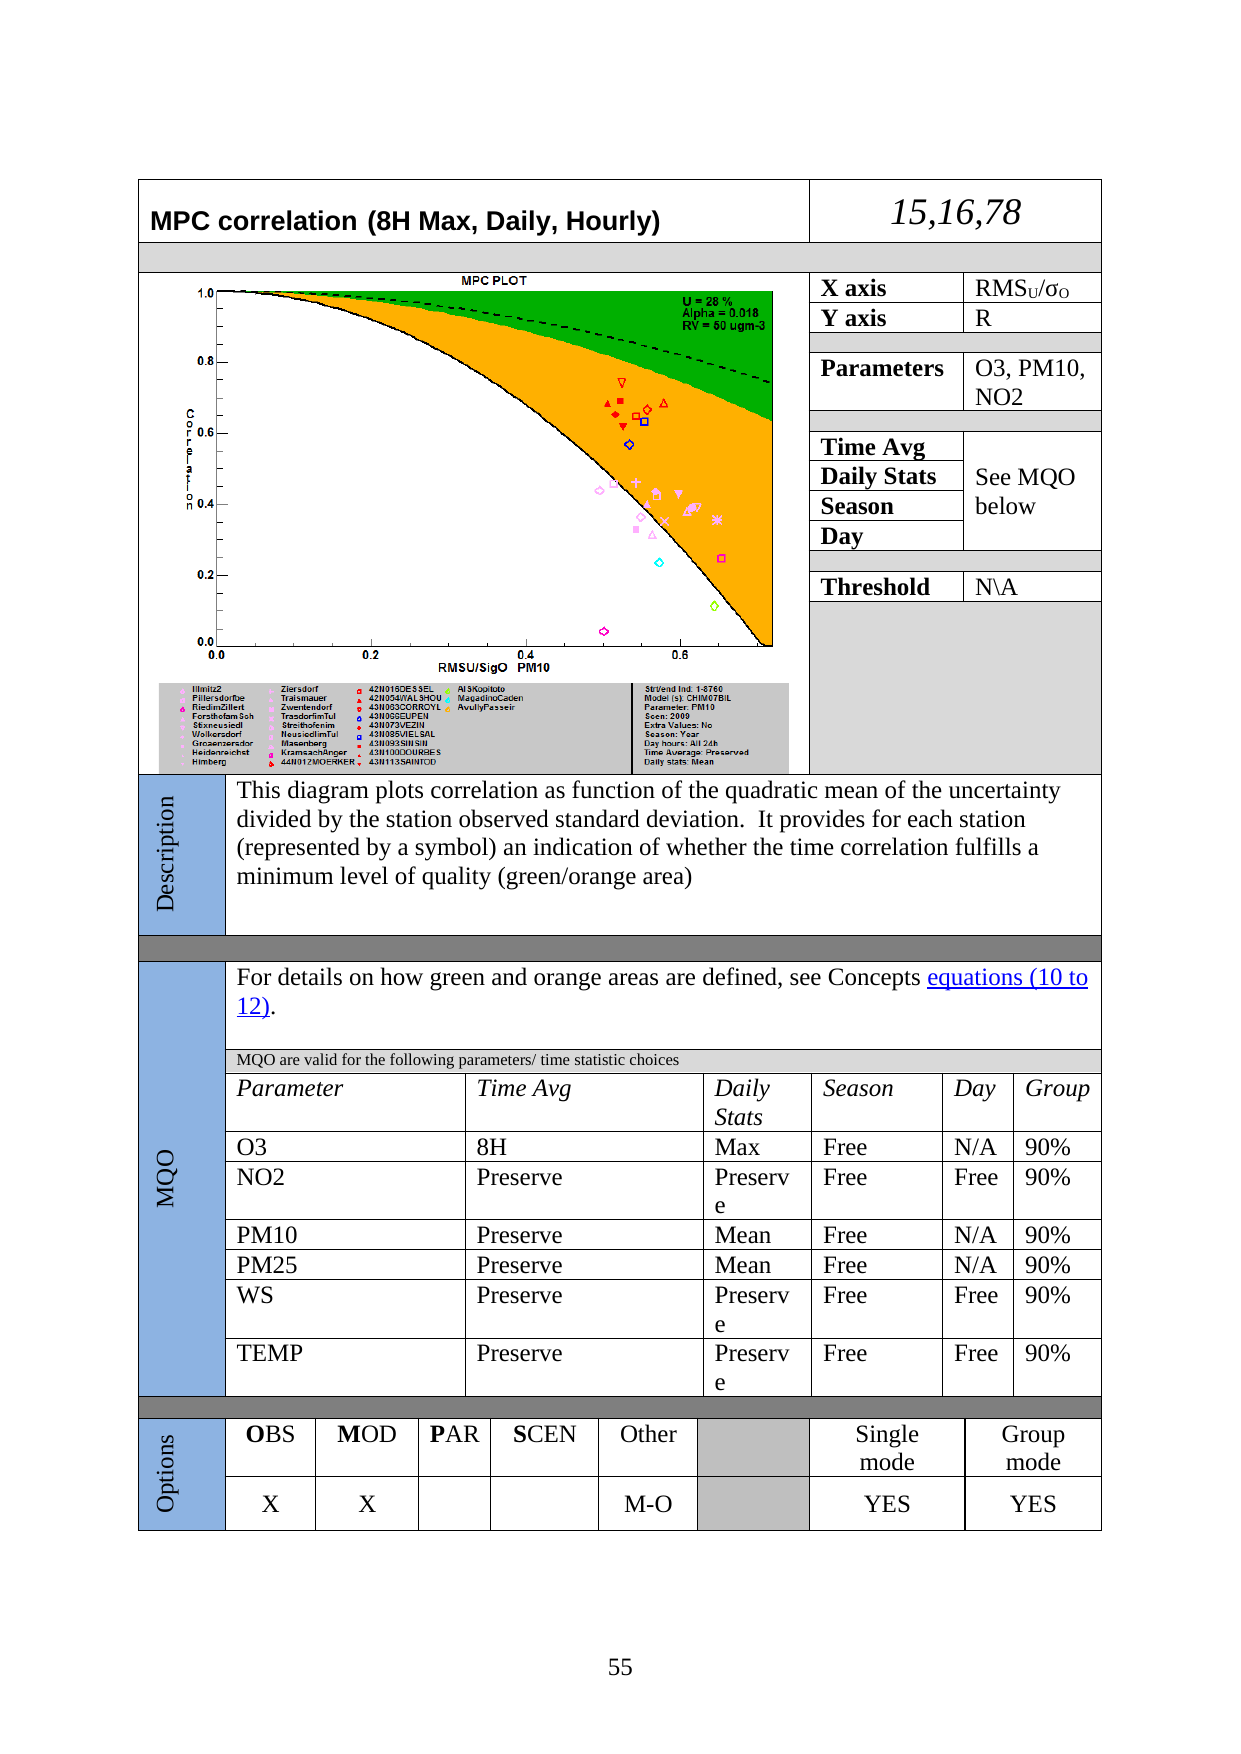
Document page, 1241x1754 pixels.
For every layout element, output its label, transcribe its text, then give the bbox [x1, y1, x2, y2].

table_cell Time Avg [466, 1074, 703, 1131]
table_cell [810, 551, 1101, 571]
table_cell [810, 411, 1101, 431]
table_cell Preserve [466, 1250, 703, 1279]
table_cell [810, 602, 1101, 774]
table_cell O3 [226, 1132, 465, 1161]
table_cell N/A [943, 1250, 1013, 1279]
table_cell Options [139, 1419, 225, 1530]
table_cell TEMP [226, 1339, 465, 1396]
table_cell Mean [704, 1250, 811, 1279]
table_cell Season [810, 491, 963, 520]
table_cell 90% [1014, 1339, 1101, 1396]
table_cell M-O [599, 1477, 697, 1530]
table_cell [698, 1477, 809, 1530]
table_cell Time Avg [810, 432, 963, 460]
table_cell R [964, 303, 1101, 332]
table_cell Preserve [466, 1280, 703, 1337]
table_cell This diagram plots correlation as function of the quadratic mean of the uncertainty divided by the station observed standard deviation. It provides for each station (represented by a symbol) an indication of whether the time correlation fulfills a minimum level of quality (green/orange area) [226, 775, 1101, 935]
table_cell Free [943, 1162, 1013, 1219]
table_cell Preserve [704, 1162, 811, 1219]
table_cell X [226, 1477, 315, 1530]
table_cell Single mode [810, 1419, 964, 1476]
table_cell Daily Stats [704, 1074, 811, 1131]
table_header MPC correlation (8H Max, Daily, Hourly) [139, 180, 809, 242]
table_cell Free [943, 1280, 1013, 1337]
table_cell WS [226, 1280, 465, 1337]
table_cell MQO are valid for the following parameters/ time statistic choices [226, 1050, 1101, 1072]
table_header 15,16,78 [810, 180, 1101, 242]
table_cell Daily Stats [810, 461, 963, 490]
table_cell Preserve [466, 1339, 703, 1396]
table_cell 90% [1014, 1132, 1101, 1161]
table_cell See MQO below [964, 432, 1101, 550]
table_cell YES [810, 1477, 964, 1530]
table_cell Preserve [704, 1280, 811, 1337]
table_cell Description [139, 775, 225, 935]
table_cell Preserve [704, 1339, 811, 1396]
table_cell 90% [1014, 1280, 1101, 1337]
table_cell [698, 1419, 809, 1476]
table_cell Free [812, 1280, 942, 1337]
table_cell 8H [466, 1132, 703, 1161]
table_cell Free [812, 1162, 942, 1219]
table_cell Preserve [466, 1162, 703, 1219]
table_cell [789, 273, 809, 774]
table_cell Y axis [810, 303, 963, 332]
table_cell Free [812, 1250, 942, 1279]
table_cell Max [704, 1132, 811, 1161]
table_cell [139, 243, 1101, 272]
table_cell PM25 [226, 1250, 465, 1279]
table_cell Group [1014, 1074, 1101, 1131]
table_cell PM10 [226, 1220, 465, 1249]
table_cell O3, PM10, NO2 [964, 353, 1101, 410]
table_cell [419, 1477, 490, 1530]
table_cell Day [943, 1074, 1013, 1131]
table_cell [810, 333, 1101, 352]
table_cell 90% [1014, 1220, 1101, 1249]
table_cell PAR [419, 1419, 490, 1476]
table_cell [139, 936, 1101, 961]
table_cell 90% [1014, 1250, 1101, 1279]
table_cell MOD [316, 1419, 418, 1476]
table_cell X axis [810, 273, 963, 302]
table_cell Free [812, 1132, 942, 1161]
table_cell YES [966, 1477, 1101, 1530]
table_cell RMSU/σO [964, 273, 1101, 302]
table_cell [491, 1477, 598, 1530]
table_cell [139, 1397, 1101, 1418]
table_cell Other [599, 1419, 697, 1476]
table_cell N\A [964, 572, 1101, 601]
table_cell Group mode [966, 1419, 1101, 1476]
table_cell X [316, 1477, 418, 1530]
table_cell NO2 [226, 1162, 465, 1219]
picture [158, 273, 789, 774]
table_cell Parameters [810, 353, 963, 410]
table_cell Mean [704, 1220, 811, 1249]
table_cell N/A [943, 1220, 1013, 1249]
table_cell OBS [226, 1419, 315, 1476]
table_cell Threshold [810, 572, 963, 601]
table_cell N/A [943, 1132, 1013, 1161]
table_cell Season [812, 1074, 942, 1131]
table_cell [139, 273, 158, 774]
table_cell SCEN [491, 1419, 598, 1476]
table_cell Day [810, 521, 963, 550]
table_cell Free [943, 1339, 1013, 1396]
table_cell Free [812, 1220, 942, 1249]
table_cell Parameter [226, 1074, 465, 1131]
table_cell Free [812, 1339, 942, 1396]
table_cell For details on how green and orange areas are defined, see Concepts equations (10 to 12). [226, 962, 1101, 1048]
table_cell 90% [1014, 1162, 1101, 1219]
table_cell Preserve [466, 1220, 703, 1249]
table_cell MQO [139, 962, 225, 1396]
